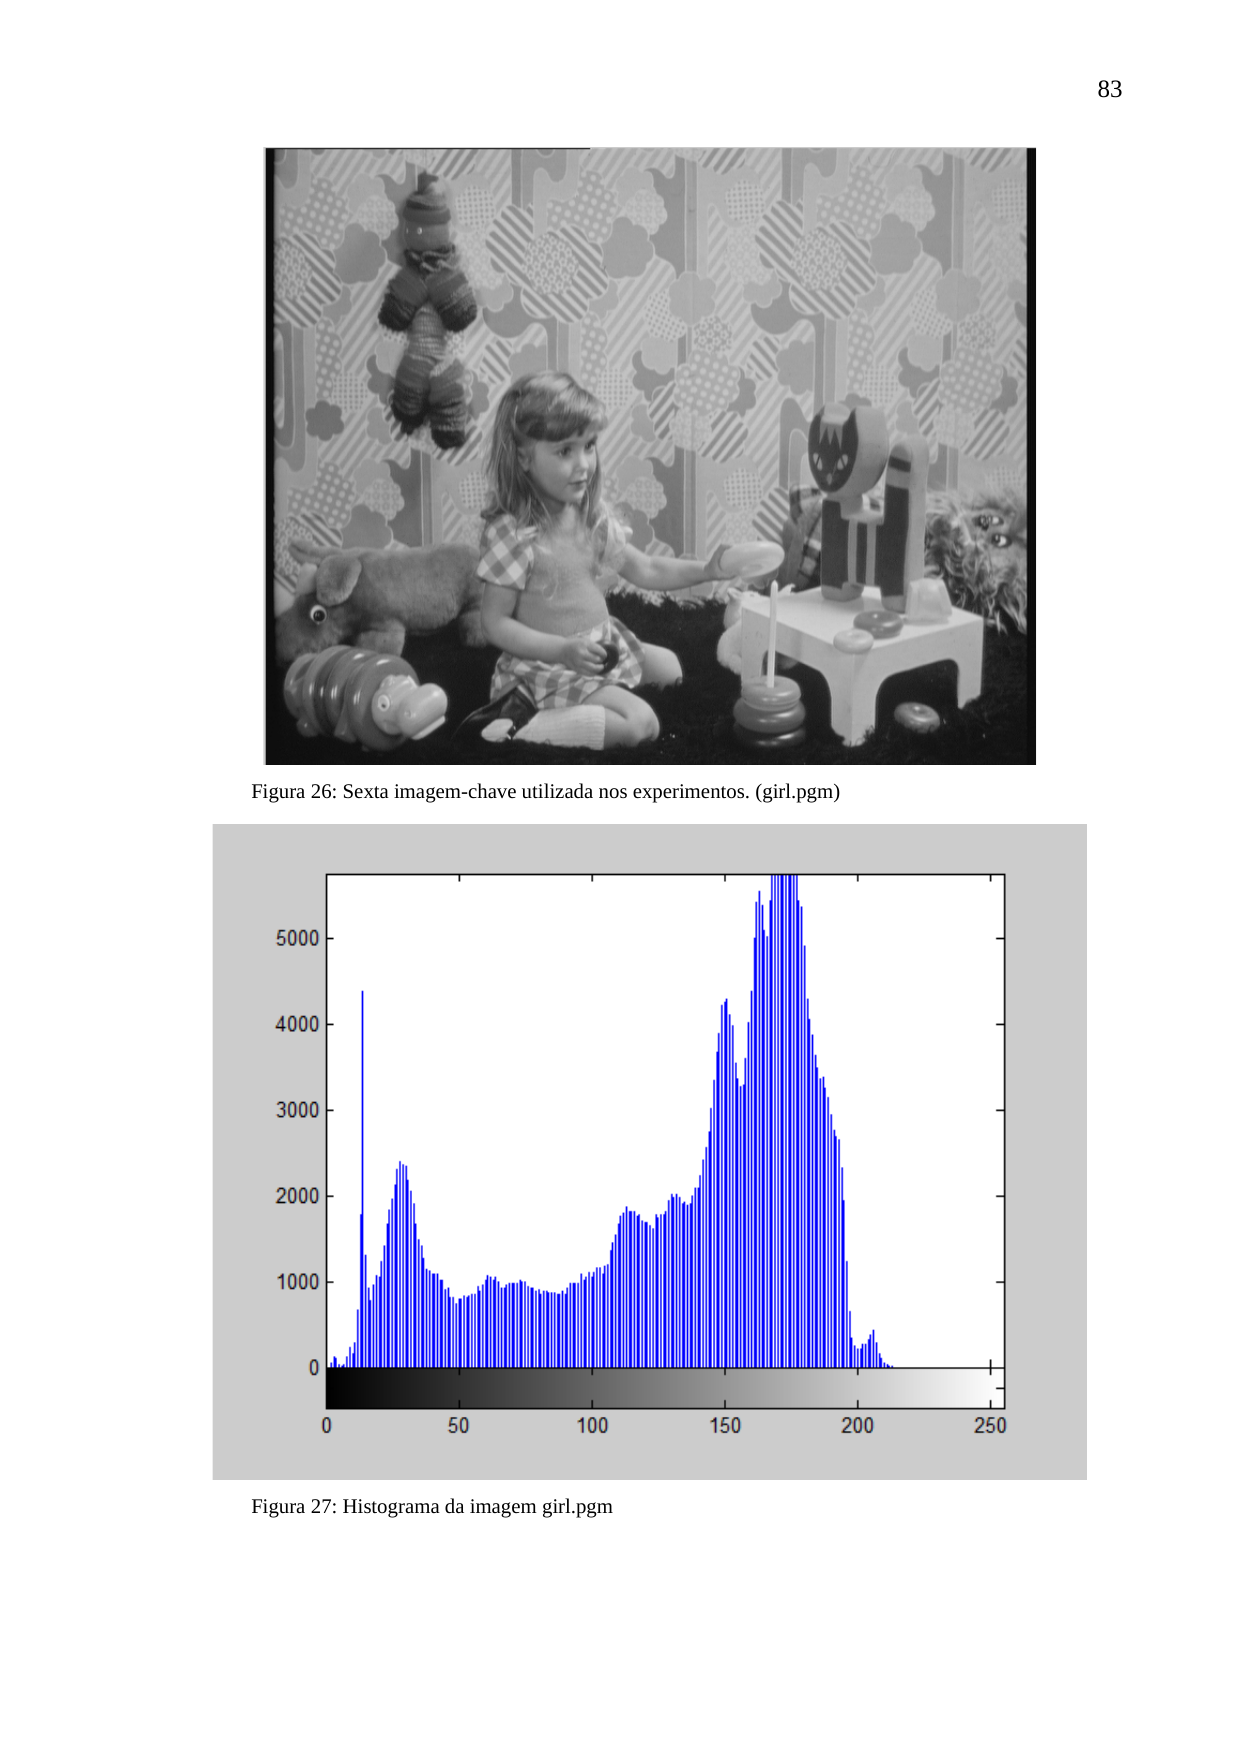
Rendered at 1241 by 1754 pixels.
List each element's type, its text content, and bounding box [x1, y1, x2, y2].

picture [212, 824, 1087, 1480]
picture [263, 147, 1037, 765]
